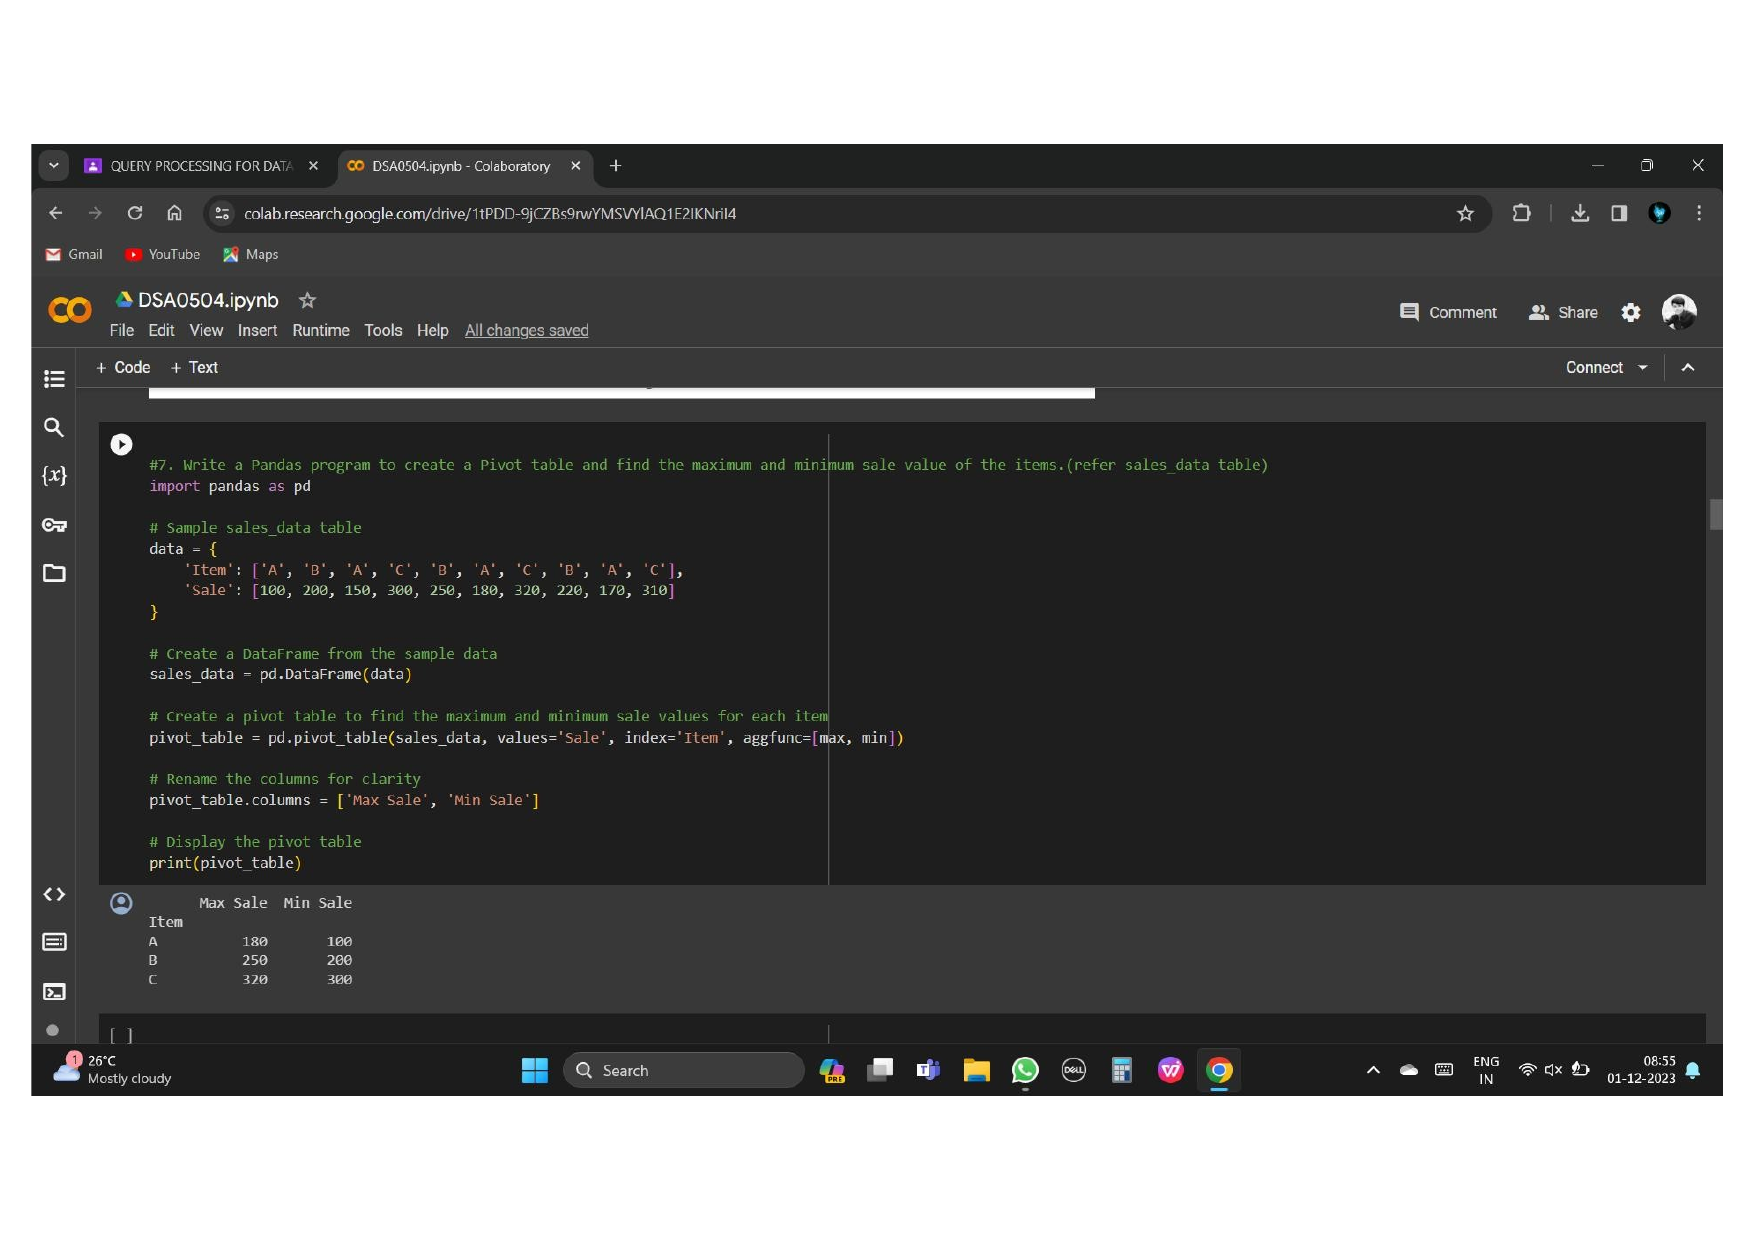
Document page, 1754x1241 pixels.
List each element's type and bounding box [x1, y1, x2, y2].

picture [31, 144, 1723, 1096]
